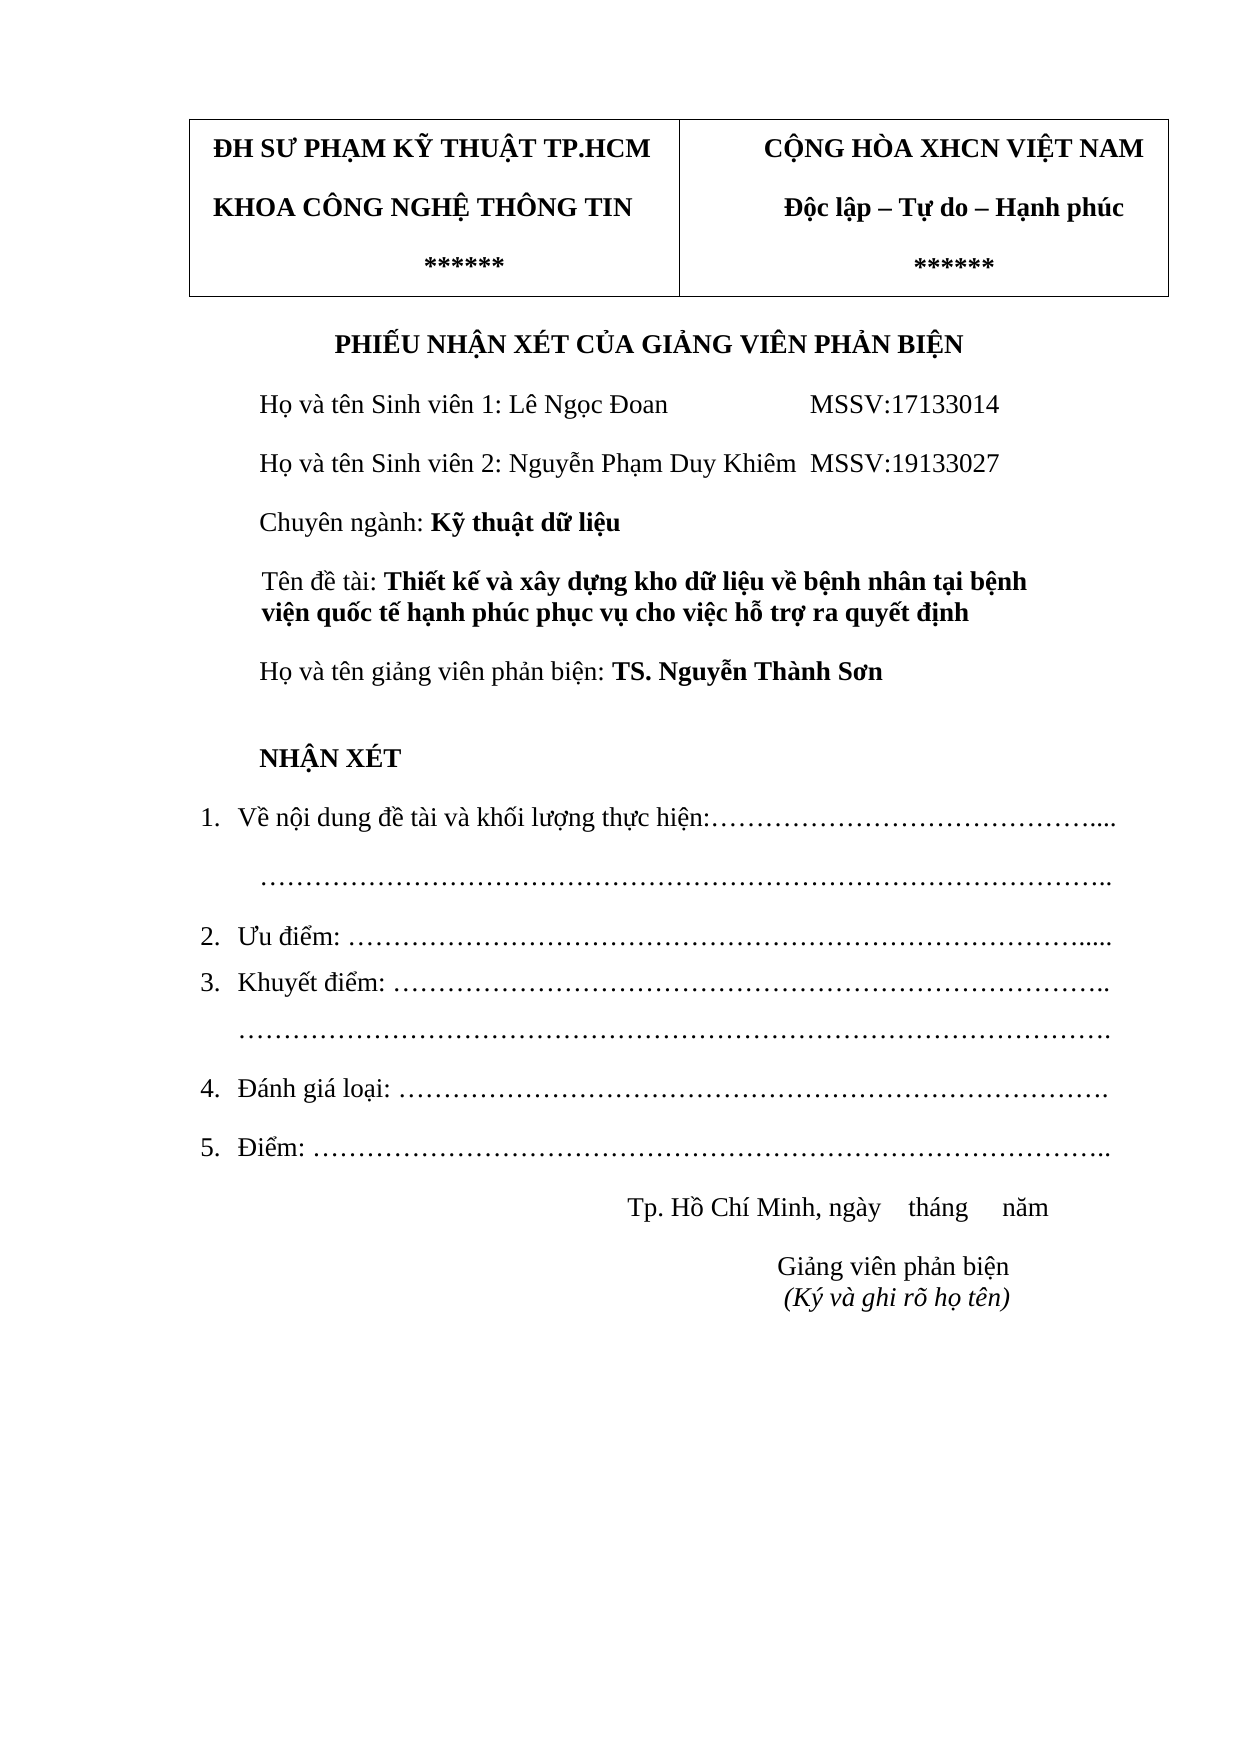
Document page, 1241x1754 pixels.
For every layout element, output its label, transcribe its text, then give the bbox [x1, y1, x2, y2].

text ………………………………………………………………………………….. [259, 860, 1122, 892]
list Ưu điểm: ………………………………………………………………………..... [200, 920, 1122, 951]
table_header ĐH SƯ PHẠM KỸ THUẬT TP.HCM KHOA CÔNG NGHỆ THÔNG TIN ****** [190, 120, 679, 296]
list Điểm: …………………………………………………………………………….. [200, 1131, 1122, 1163]
text PHIẾU NHẬN XÉT CỦA GIẢNG VIÊN PHẢN BIỆN [177, 328, 1122, 359]
text Tên đề tài: Thiết kế và xây dựng kho dữ liệu về bệnh nhân tại bệnh viện quốc tế hạnh phúc phục vụ cho việc hỗ trợ ra quyết định [261, 565, 1050, 627]
list Đánh giá loại: ……………………………………………………………………. [200, 1072, 1122, 1103]
text Họ và tên Sinh viên 1: Lê Ngọc Đoan MSSV:17133014 Họ và tên Sinh viên 2: Nguyễn Phạm Duy Khiêm MSSV:19133027 Chuyên ngành: Kỹ thuật dữ liệu [259, 388, 1011, 537]
text Giảng viên phản biện (Ký và ghi rõ họ tên) [477, 1250, 1122, 1312]
table_header CỘNG HÒA XHCN VIỆT NAM Độc lập – Tự do – Hạnh phúc ****** [680, 120, 1168, 296]
list Về nội dung đề tài và khối lượng thực hiện:…………………………………….... [200, 801, 1122, 832]
text Họ và tên giảng viên phản biện: TS. Nguyễn Thành Sơn [259, 656, 903, 687]
text Tp. Hồ Chí Minh, ngày tháng năm [177, 1191, 1122, 1222]
text ……………………………………………………………………………………. [237, 1013, 1122, 1044]
text NHẬN XÉT [259, 742, 903, 773]
list Khuyết điểm: …………………………………………………………………….. [200, 966, 1122, 998]
